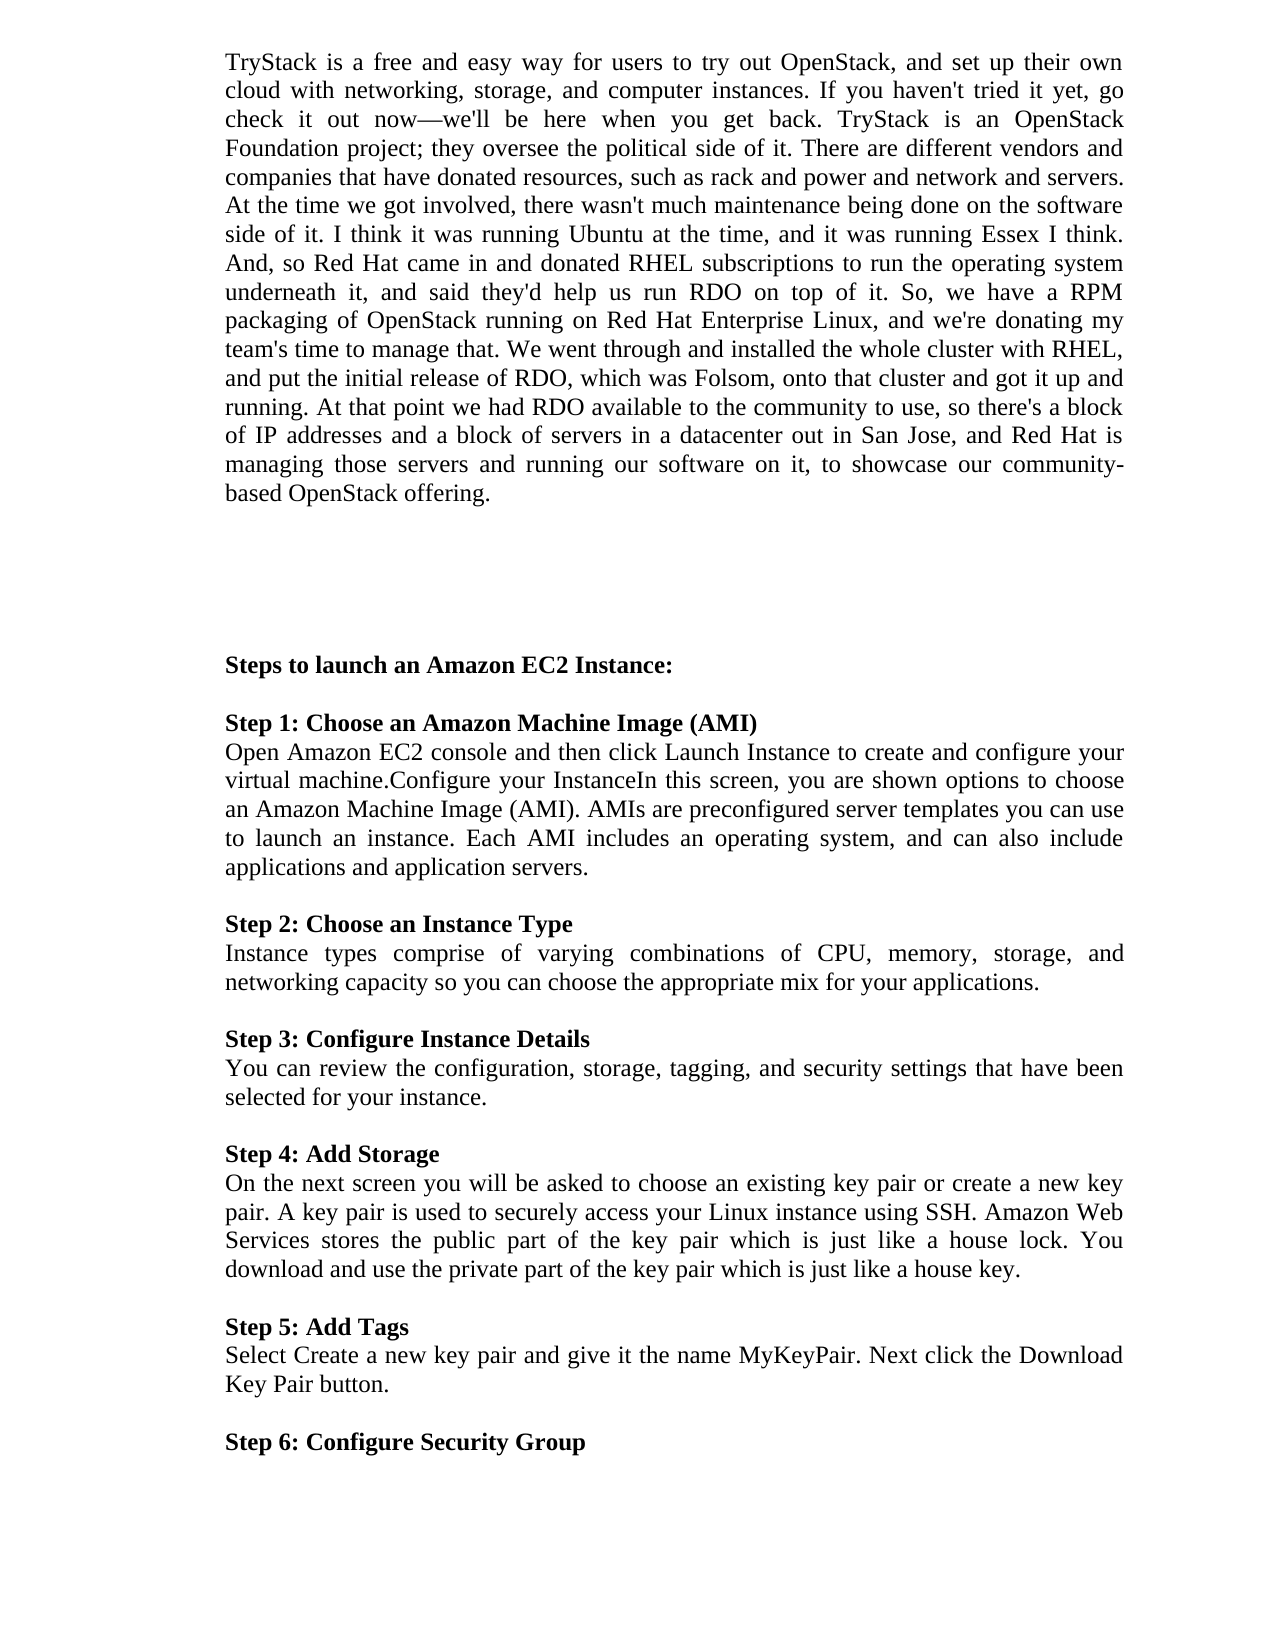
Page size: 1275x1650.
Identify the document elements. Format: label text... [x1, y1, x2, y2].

list Steps to launch an Amazon EC2 Instance: [225, 651, 1125, 679]
list Instance types comprise of varying combinations of CPU, memory, storage, and networking capacity so you can choose the appropriate mix for your applications. [225, 938, 1125, 996]
list Open Amazon EC2 console and then click Launch Instance to create and configure your virtual machine.Configure your InstanceIn this screen, you are shown options to choose an Amazon Machine Image (AMI). AMIs are preconfigured server templates you can use to launch an instance. Each AMI includes an operating system, and can also include applications and application servers. [225, 737, 1125, 881]
list Step 4: Add Storage [225, 1139, 1125, 1168]
list Step 5: Add Tags [225, 1312, 1125, 1341]
list Step 2: Choose an Instance Type [225, 909, 1125, 938]
list Step 6: Configure Security Group [225, 1427, 1125, 1456]
list Step 3: Configure Instance Details [225, 1024, 1125, 1053]
list On the next screen you will be asked to choose an existing key pair or create a new key pair. A key pair is used to securely access your Linux instance using SSH. Amazon Web Services stores the public part of the key pair which is just like a house lock. You download and use the private part of the key pair which is just like a house key. [225, 1168, 1125, 1283]
list TryStack is a free and easy way for users to try out OpenStack, and set up their own cloud with networking, storage, and computer instances. If you haven't tried it yet, go check it out now—we'll be here when you get back. TryStack is an OpenStack Foundation project; they oversee the political side of it. There are different vendors and companies that have donated resources, such as rack and power and network and servers. At the time we got involved, there wasn't much maintenance being done on the software side of it. I think it was running Ubuntu at the time, and it was running Essex I think. And, so Red Hat came in and donated RHEL subscriptions to run the operating system underneath it, and said they'd help us run RDO on top of it. So, we have a RPM packaging of OpenStack running on Red Hat Enterprise Linux, and we're donating my team's time to manage that. We went through and installed the whole cluster with RHEL, and put the initial release of RDO, which was Folsom, onto that cluster and got it up and running. At that point we had RDO available to the community to use, so there's a block of IP addresses and a block of servers in a datacenter out in San Jose, and Red Hat is managing those servers and running our software on it, to showcase our community-based OpenStack offering. [225, 47, 1125, 507]
list Step 1: Choose an Amazon Machine Image (AMI) [225, 708, 1125, 737]
list Select Create a new key pair and give it the name MyKeyPair. Next click the Download Key Pair button. [225, 1341, 1125, 1398]
list You can review the configuration, storage, tagging, and security settings that have been selected for your instance. [225, 1053, 1125, 1111]
